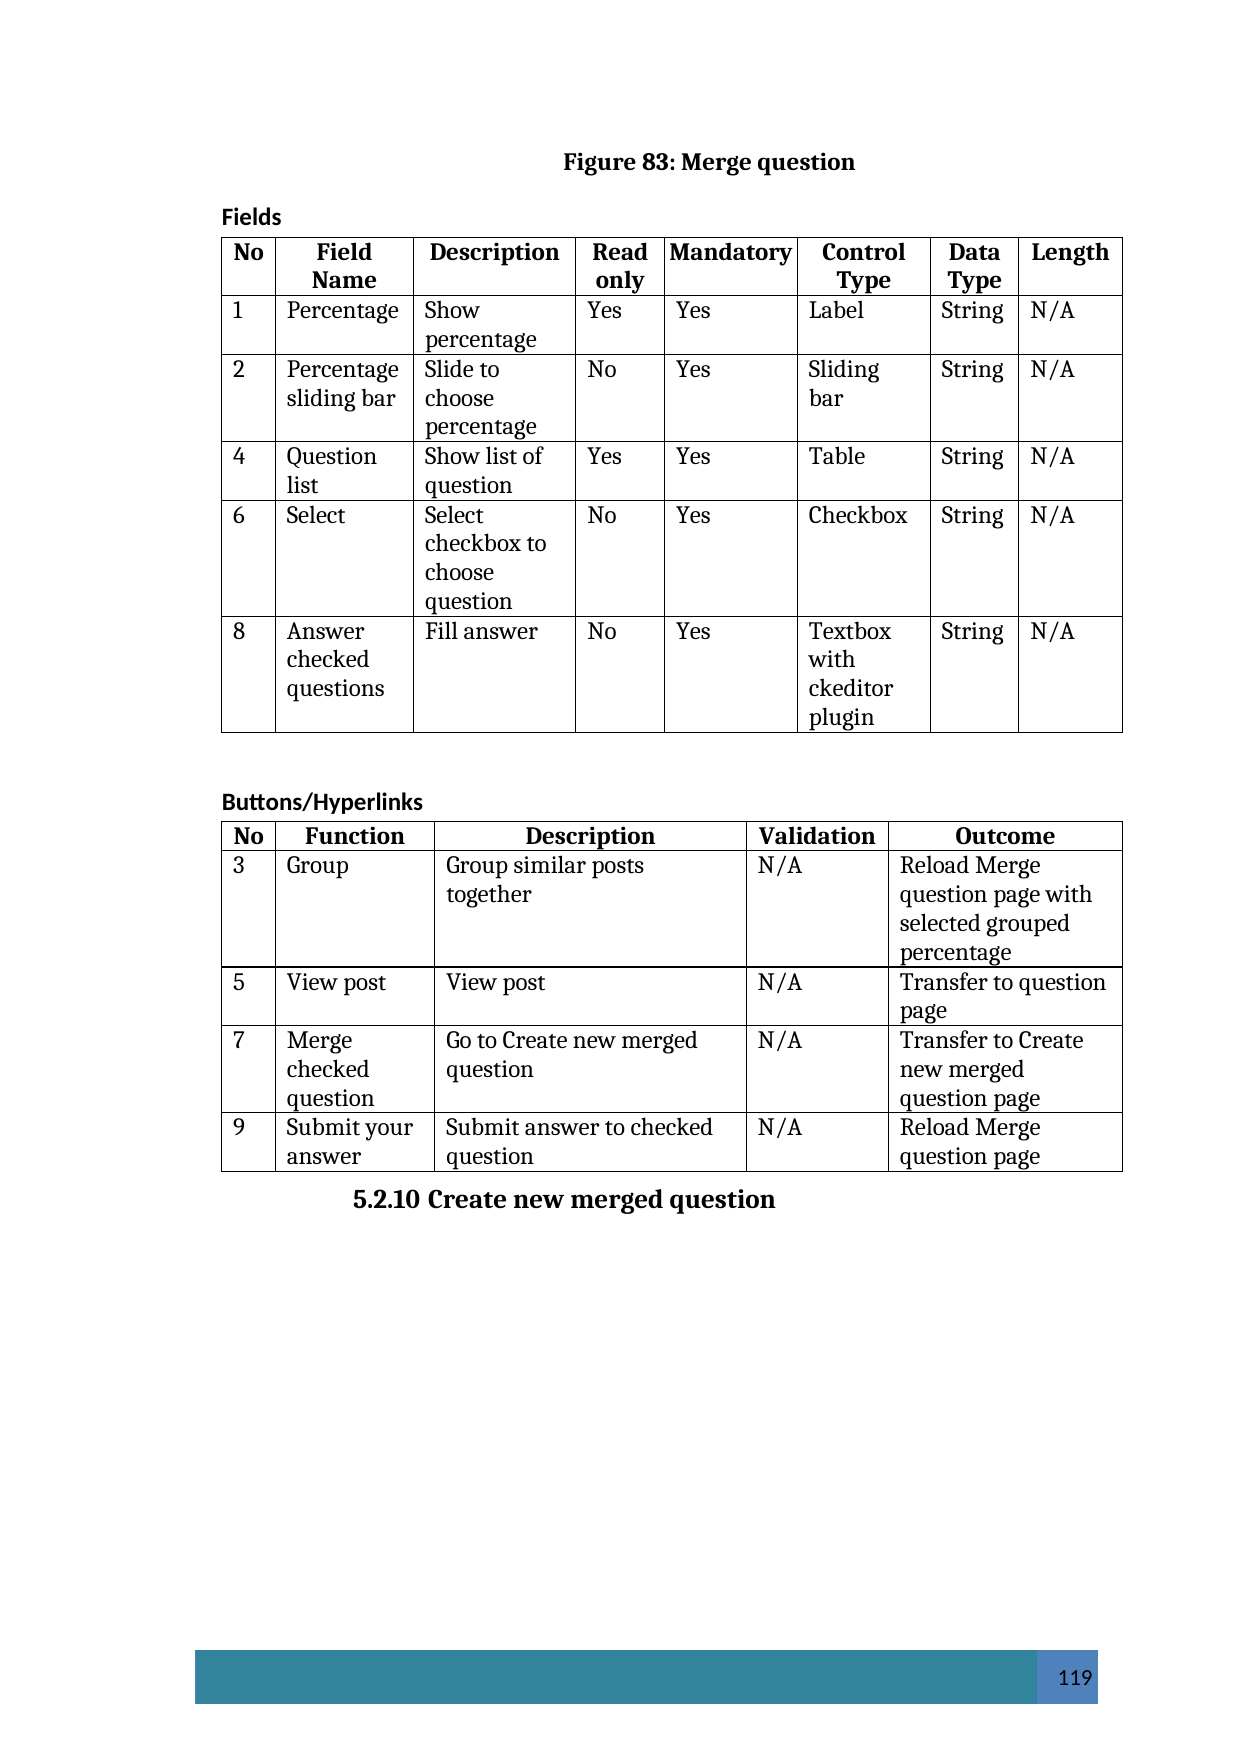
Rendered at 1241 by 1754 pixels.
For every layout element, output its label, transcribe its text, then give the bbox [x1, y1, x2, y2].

text Fields [222, 202, 1122, 232]
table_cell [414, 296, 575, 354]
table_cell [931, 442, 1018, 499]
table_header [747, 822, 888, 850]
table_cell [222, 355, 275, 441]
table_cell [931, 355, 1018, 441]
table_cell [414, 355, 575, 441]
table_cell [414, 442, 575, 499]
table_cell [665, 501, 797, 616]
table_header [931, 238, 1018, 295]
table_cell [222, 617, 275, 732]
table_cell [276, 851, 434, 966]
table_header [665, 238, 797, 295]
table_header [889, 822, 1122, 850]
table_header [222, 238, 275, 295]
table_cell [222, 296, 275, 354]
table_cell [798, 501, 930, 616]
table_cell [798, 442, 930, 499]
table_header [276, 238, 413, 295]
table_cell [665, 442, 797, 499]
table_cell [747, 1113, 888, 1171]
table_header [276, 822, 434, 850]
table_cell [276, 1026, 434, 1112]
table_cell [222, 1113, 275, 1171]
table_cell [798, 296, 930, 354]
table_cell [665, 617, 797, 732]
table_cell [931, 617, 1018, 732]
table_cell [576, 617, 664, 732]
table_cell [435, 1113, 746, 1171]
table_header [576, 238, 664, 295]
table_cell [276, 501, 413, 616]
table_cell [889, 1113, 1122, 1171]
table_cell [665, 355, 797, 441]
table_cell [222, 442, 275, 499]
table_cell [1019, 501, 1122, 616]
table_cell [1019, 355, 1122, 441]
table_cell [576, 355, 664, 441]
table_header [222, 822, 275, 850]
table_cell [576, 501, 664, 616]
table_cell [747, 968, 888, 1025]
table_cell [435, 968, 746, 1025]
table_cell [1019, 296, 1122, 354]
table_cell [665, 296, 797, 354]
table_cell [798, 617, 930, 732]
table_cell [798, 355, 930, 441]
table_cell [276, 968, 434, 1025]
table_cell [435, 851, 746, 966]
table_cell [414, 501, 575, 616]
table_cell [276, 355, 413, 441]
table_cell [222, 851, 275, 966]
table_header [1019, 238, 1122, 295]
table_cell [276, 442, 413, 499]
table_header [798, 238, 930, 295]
text Buttons/Hyperlinks [222, 786, 1122, 816]
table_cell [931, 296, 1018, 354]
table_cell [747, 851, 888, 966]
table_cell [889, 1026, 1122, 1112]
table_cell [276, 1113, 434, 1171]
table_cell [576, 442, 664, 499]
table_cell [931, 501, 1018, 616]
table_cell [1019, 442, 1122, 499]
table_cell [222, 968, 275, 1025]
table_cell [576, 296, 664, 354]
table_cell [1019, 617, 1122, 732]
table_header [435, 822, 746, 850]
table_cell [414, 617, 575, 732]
subtitle Create new merged question [353, 1184, 1122, 1216]
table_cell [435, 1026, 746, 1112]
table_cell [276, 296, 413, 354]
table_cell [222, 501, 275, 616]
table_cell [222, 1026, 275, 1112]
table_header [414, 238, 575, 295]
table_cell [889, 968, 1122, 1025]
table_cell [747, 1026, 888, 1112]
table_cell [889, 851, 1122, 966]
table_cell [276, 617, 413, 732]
